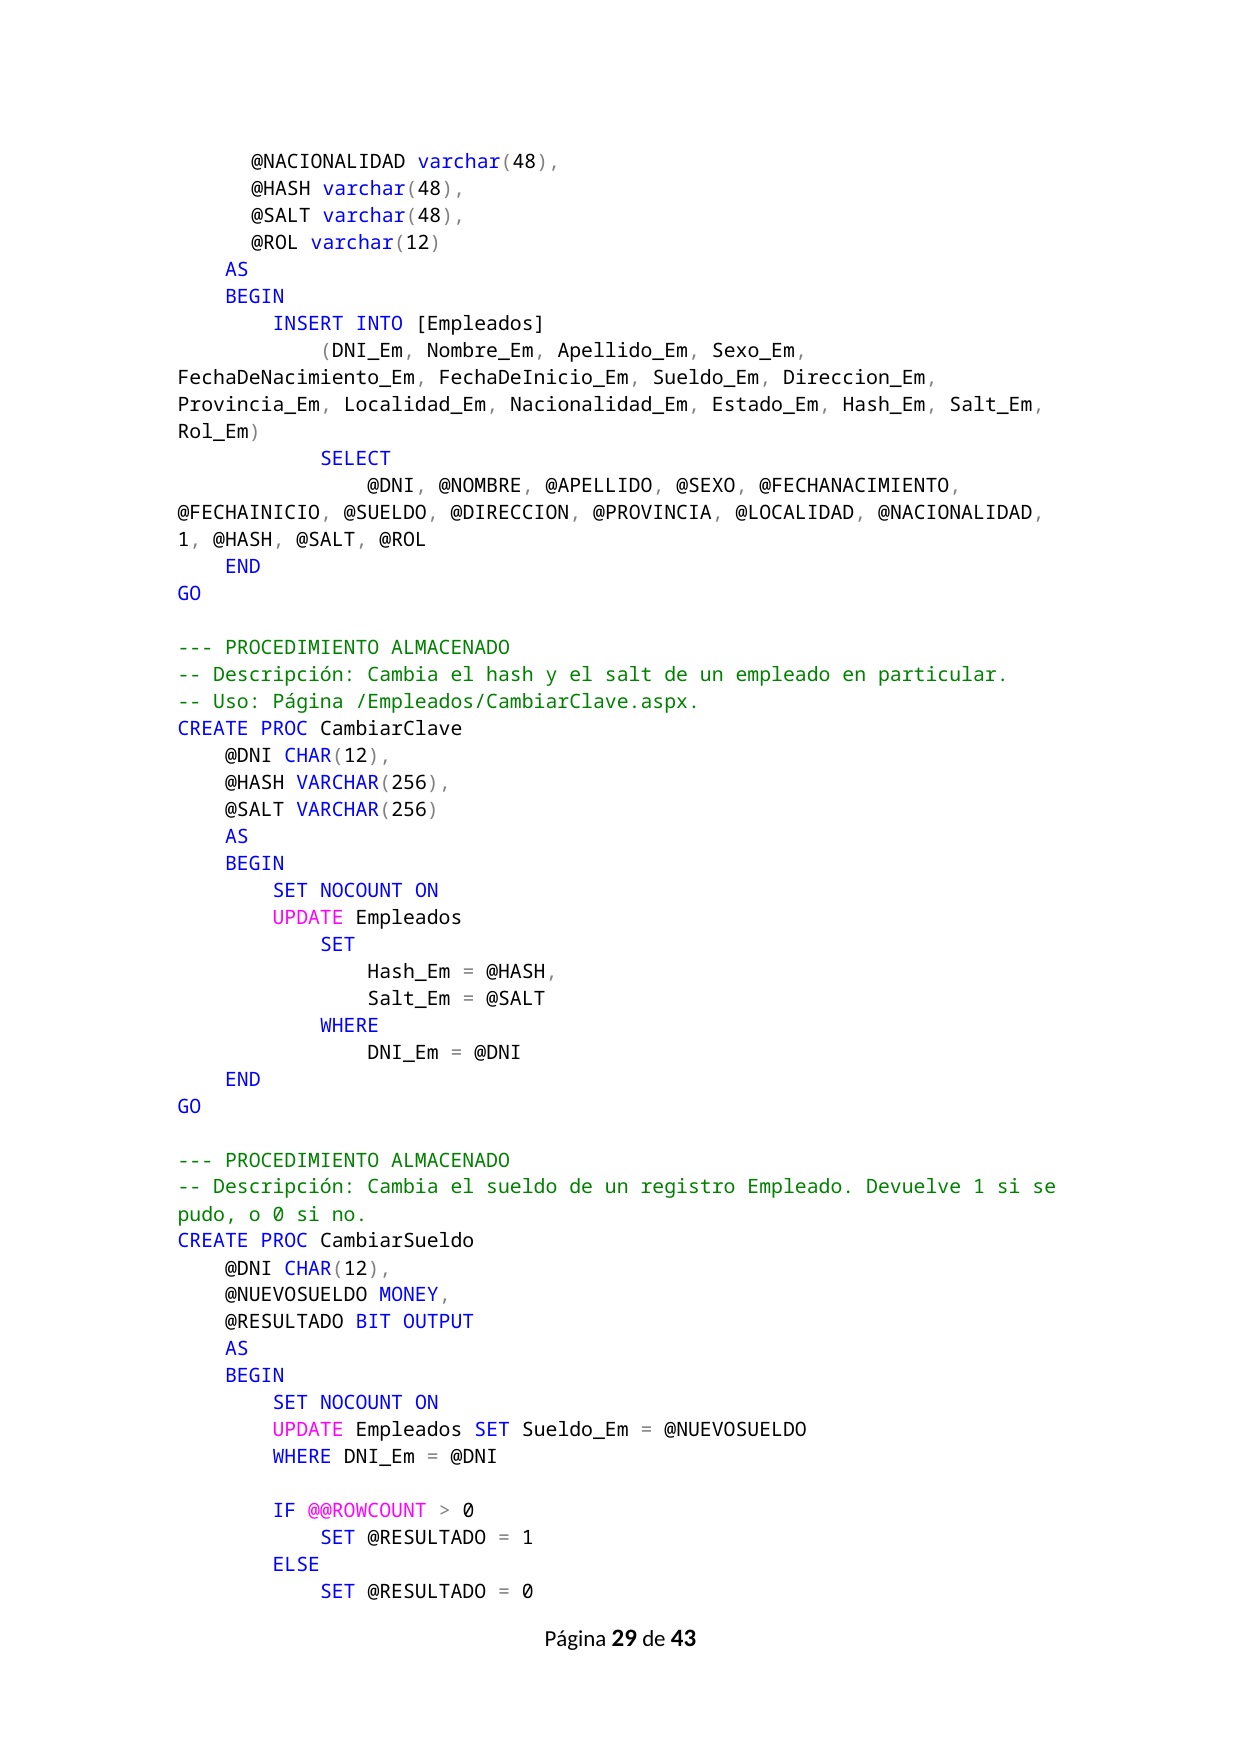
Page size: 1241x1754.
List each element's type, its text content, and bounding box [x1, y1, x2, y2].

text BEGIN [177, 1362, 1063, 1389]
text @DNI CHAR(12), [177, 741, 1063, 768]
text AS [177, 256, 1063, 282]
text DNI_Em = @DNI [177, 1038, 1063, 1065]
text @ROL varchar(12) [177, 228, 1063, 256]
text @SALT VARCHAR(256) [177, 795, 1063, 822]
text --- PROCEDIMIENTO ALMACENADO [177, 1146, 1063, 1173]
text CREATE PROC CambiarSueldo [177, 1227, 1063, 1254]
text @HASH varchar(48), [177, 174, 1063, 202]
text SET NOCOUNT ON [177, 1389, 1063, 1416]
text GO [177, 1092, 1063, 1119]
text @SALT varchar(48), [177, 202, 1063, 228]
text @HASH VARCHAR(256), [177, 768, 1063, 795]
text @RESULTADO BIT OUTPUT [177, 1308, 1063, 1335]
text IF @@ROWCOUNT > 0 [177, 1497, 1063, 1523]
text Hash_Em = @HASH, [177, 957, 1063, 984]
text WHERE [177, 1011, 1063, 1038]
text END [177, 552, 1063, 579]
text @NACIONALIDAD varchar(48), [177, 148, 1063, 174]
text GO [177, 579, 1063, 606]
text AS [177, 1335, 1063, 1362]
text END [177, 1065, 1063, 1092]
text BEGIN [177, 282, 1063, 309]
text -- Descripción: Cambia el sueldo de un registro Empleado. Devuelve 1 si se pudo, o 0 si no. [177, 1173, 1063, 1227]
text AS [177, 822, 1063, 849]
text ELSE [177, 1551, 1063, 1577]
text SET [177, 930, 1063, 957]
text INSERT INTO [Empleados] [177, 309, 1063, 336]
text CREATE PROC CambiarClave [177, 714, 1063, 741]
text SELECT [177, 444, 1063, 471]
text UPDATE Empleados [177, 903, 1063, 930]
text BEGIN [177, 849, 1063, 876]
text SET @RESULTADO = 0 [177, 1577, 1063, 1604]
text (DNI_Em, Nombre_Em, Apellido_Em, Sexo_Em, FechaDeNacimiento_Em, FechaDeInicio_Em, Sueldo_Em, Direccion_Em, Provincia_Em, Localidad_Em, Nacionalidad_Em, Estado_Em, Hash_Em, Salt_Em, Rol_Em) [177, 336, 1063, 444]
text --- PROCEDIMIENTO ALMACENADO [177, 633, 1063, 660]
text SET NOCOUNT ON [177, 876, 1063, 903]
text WHERE DNI_Em = @DNI [177, 1443, 1063, 1469]
text -- Uso: Página /Empleados/CambiarClave.aspx. [177, 687, 1063, 714]
text @DNI, @NOMBRE, @APELLIDO, @SEXO, @FECHANACIMIENTO, @FECHAINICIO, @SUELDO, @DIRECCION, @PROVINCIA, @LOCALIDAD, @NACIONALIDAD, 1, @HASH, @SALT, @ROL [177, 471, 1063, 552]
text @DNI CHAR(12), [177, 1254, 1063, 1281]
text Salt_Em = @SALT [177, 984, 1063, 1011]
text SET @RESULTADO = 1 [177, 1523, 1063, 1551]
text -- Descripción: Cambia el hash y el salt de un empleado en particular. [177, 660, 1063, 687]
text @NUEVOSUELDO MONEY, [177, 1281, 1063, 1308]
text UPDATE Empleados SET Sueldo_Em = @NUEVOSUELDO [177, 1416, 1063, 1443]
